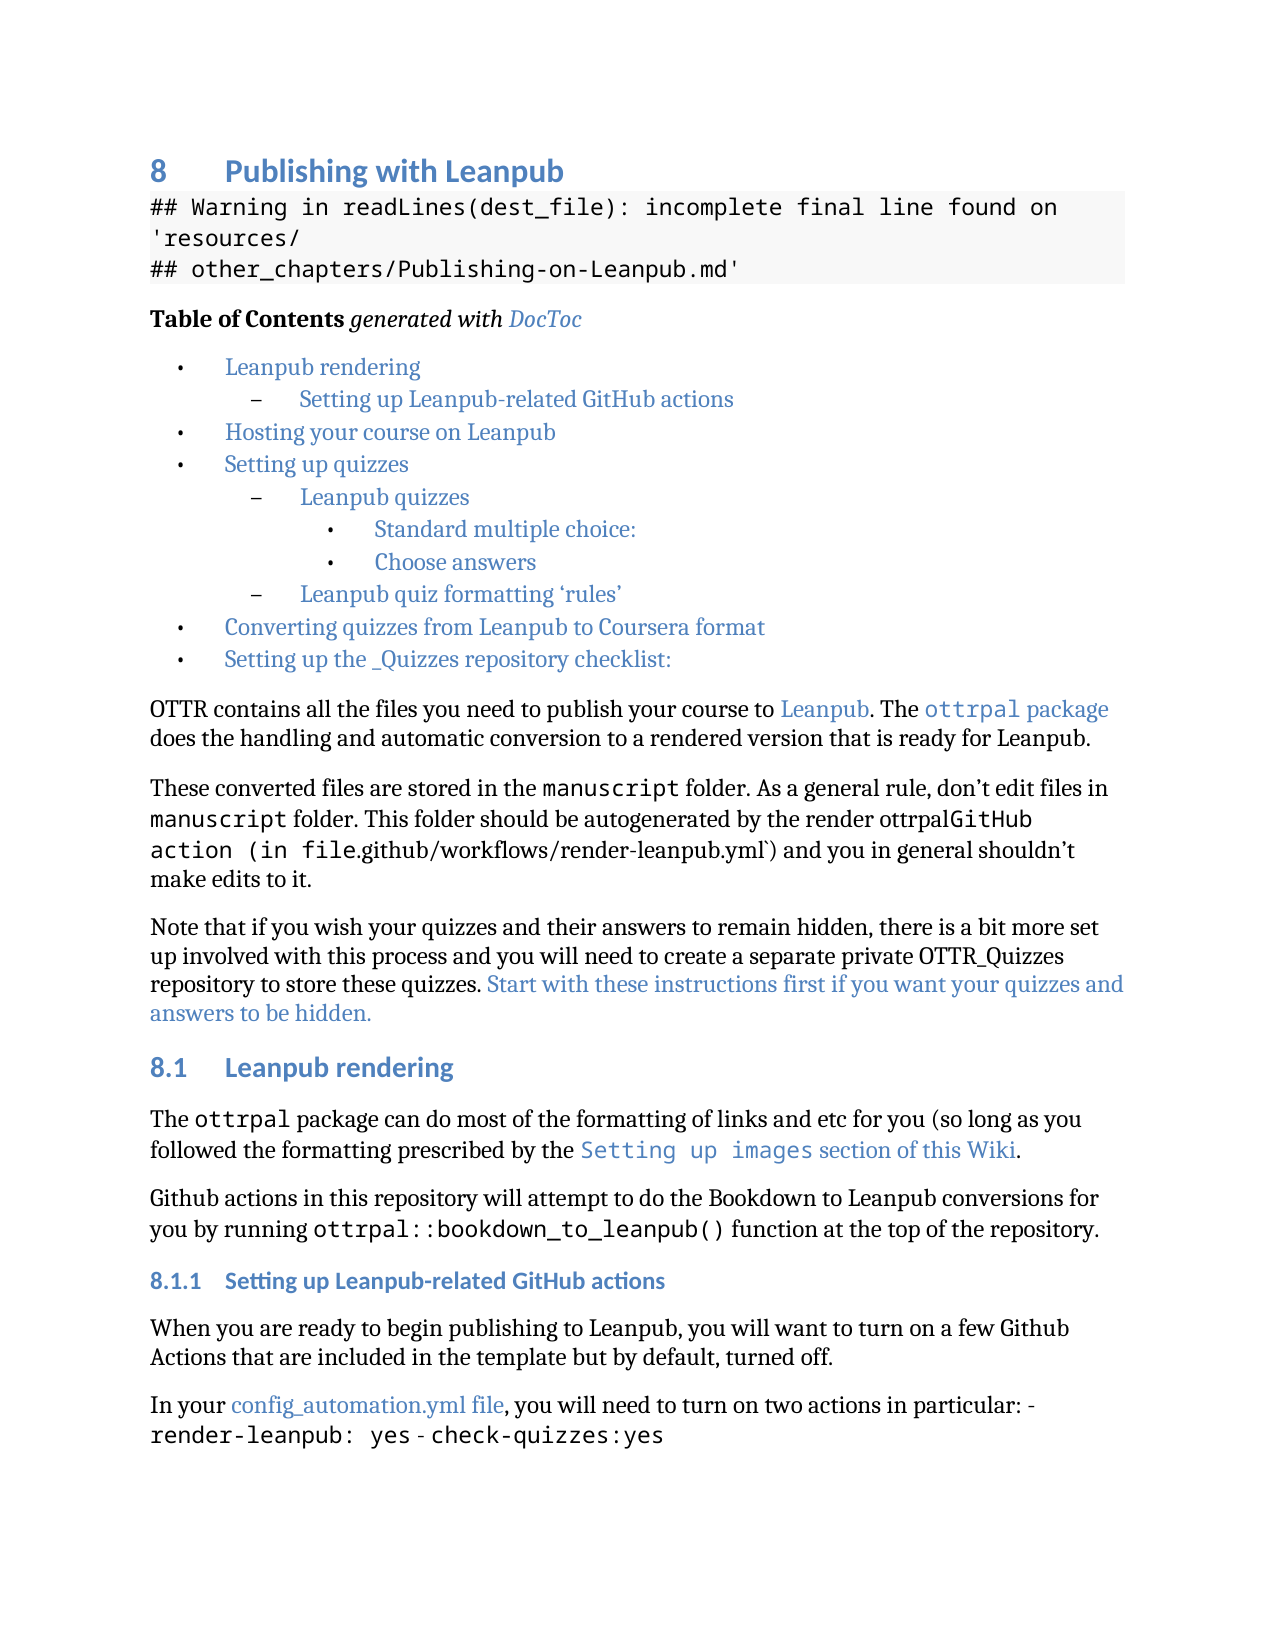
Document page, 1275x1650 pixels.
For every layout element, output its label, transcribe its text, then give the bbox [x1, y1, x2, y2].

text Note that if you wish your quizzes and their answers to remain hidden, there is a bit more set up involved with this process and you will need to create a separate private OTTR_Quizzes repository to store these quizzes. Start with these instructions first if you want your quizzes and answers to be hidden. [150, 913, 1125, 1028]
list Leanpub quizzes [250, 483, 1125, 512]
text Table of Contents generated with DocToc [150, 305, 1125, 334]
subtitle 8.1 Leanpub rendering [150, 1049, 1125, 1084]
list Leanpub quiz formatting ‘rules’ [250, 580, 1125, 609]
text OTTR contains all the files you need to publish your course to Leanpub. The ottrpal package does the handling and automatic conversion to a rendered version that is ready for Leanpub. [150, 693, 1125, 753]
subtitle 8 Publishing with Leanpub [150, 150, 1125, 191]
text These converted files are stored in the manuscript folder. As a general rule, don’t edit files in manuscript folder. This folder should be autogenerated by the render ottrpalGitHub action (in file.github/workflows/render-leanpub.yml`) and you in general shouldn’t make edits to it. [150, 772, 1125, 894]
list Standard multiple choice: [325, 515, 1125, 544]
list Setting up Leanpub-related GitHub actions [250, 385, 1125, 414]
list Hosting your course on Leanpub [175, 418, 1125, 447]
list Choose answers [325, 548, 1125, 577]
text ## Warning in readLines(dest_file): incomplete final line found on 'resources/ ## other_chapters/Publishing-on-Leanpub.md' [150, 191, 1125, 284]
text The ottrpal package can do most of the formatting of links and etc for you (so long as you followed the formatting prescribed by the Setting up images section of this Wiki. [150, 1103, 1125, 1166]
text In your config_automation.yml file, you will need to turn on two actions in particular: - render-leanpub: yes - check-quizzes:yes [150, 1391, 1125, 1451]
list Leanpub rendering [175, 353, 1125, 382]
text When you are ready to begin publishing to Leanpub, you will want to turn on a few Github Actions that are included in the template but by default, turned off. [150, 1314, 1125, 1372]
list Converting quizzes from Leanpub to Coursera format [175, 613, 1125, 642]
list Setting up quizzes [175, 450, 1125, 479]
text Github actions in this repository will attempt to do the Bookdown to Leanpub conversions for you by running ottrpal::bookdown_to_leanpub() function at the top of the repository. [150, 1184, 1125, 1244]
subtitle 8.1.1 Setting up Leanpub-related GitHub actions [150, 1265, 1125, 1296]
list Setting up the _Quizzes repository checklist: [175, 645, 1125, 674]
